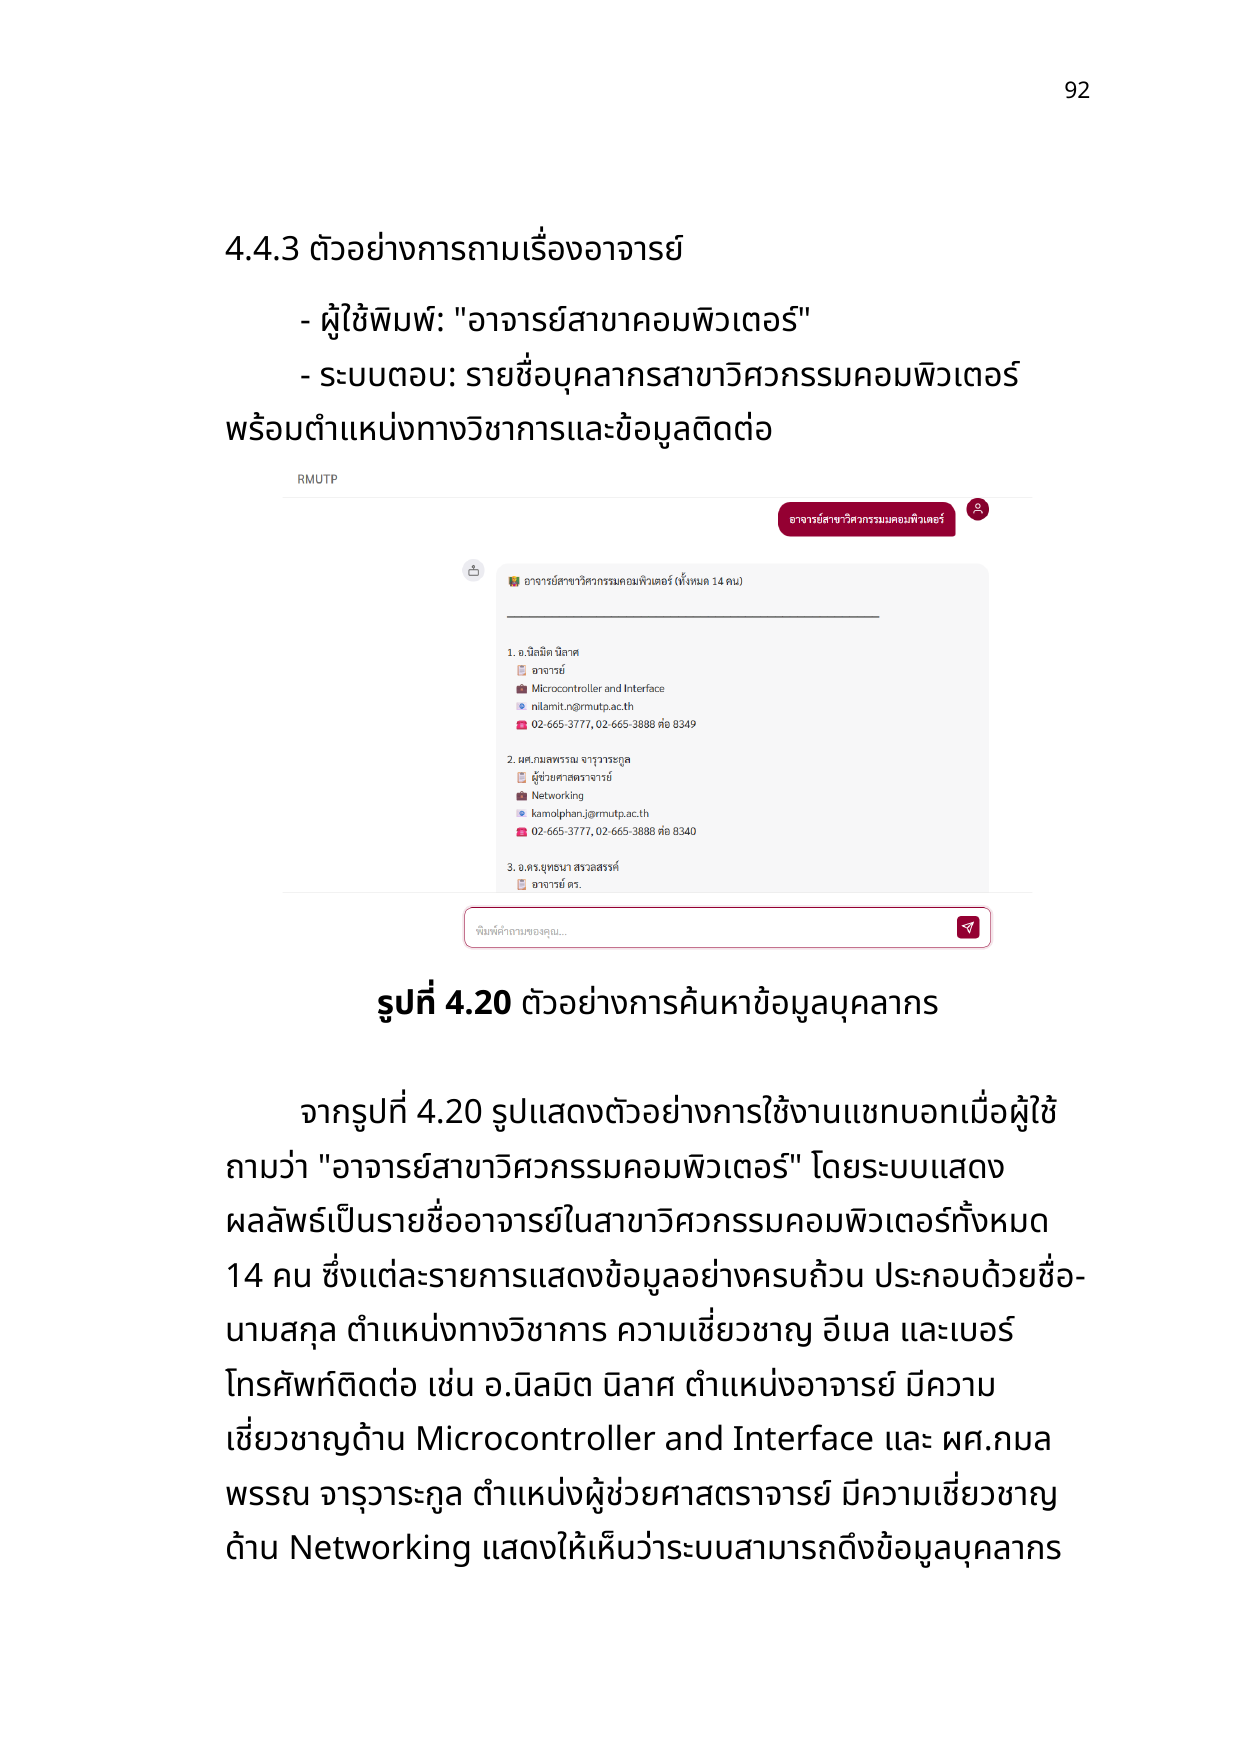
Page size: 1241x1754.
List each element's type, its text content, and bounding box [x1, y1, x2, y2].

text - ระบบตอบ: รายชื่อบุคลากรสาขาวิศวกรรมคอมพิวเตอร์ พร้อมตำแหน่งทางวิชาการและข้อมูลติดต่อ [225, 351, 1090, 456]
picture [282, 459, 1033, 968]
subtitle รูปที่ 4.20 ตัวอย่างการค้นหาข้อมูลบุคลากร [225, 979, 1090, 1029]
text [225, 1088, 1090, 1574]
text - ผู้ใช้พิมพ์: "อาจารย์สาขาคอมพิวเตอร์" [225, 296, 1090, 347]
text 4.4.3 ตัวอย่างการถามเรื่องอาจารย์ [225, 225, 1090, 276]
